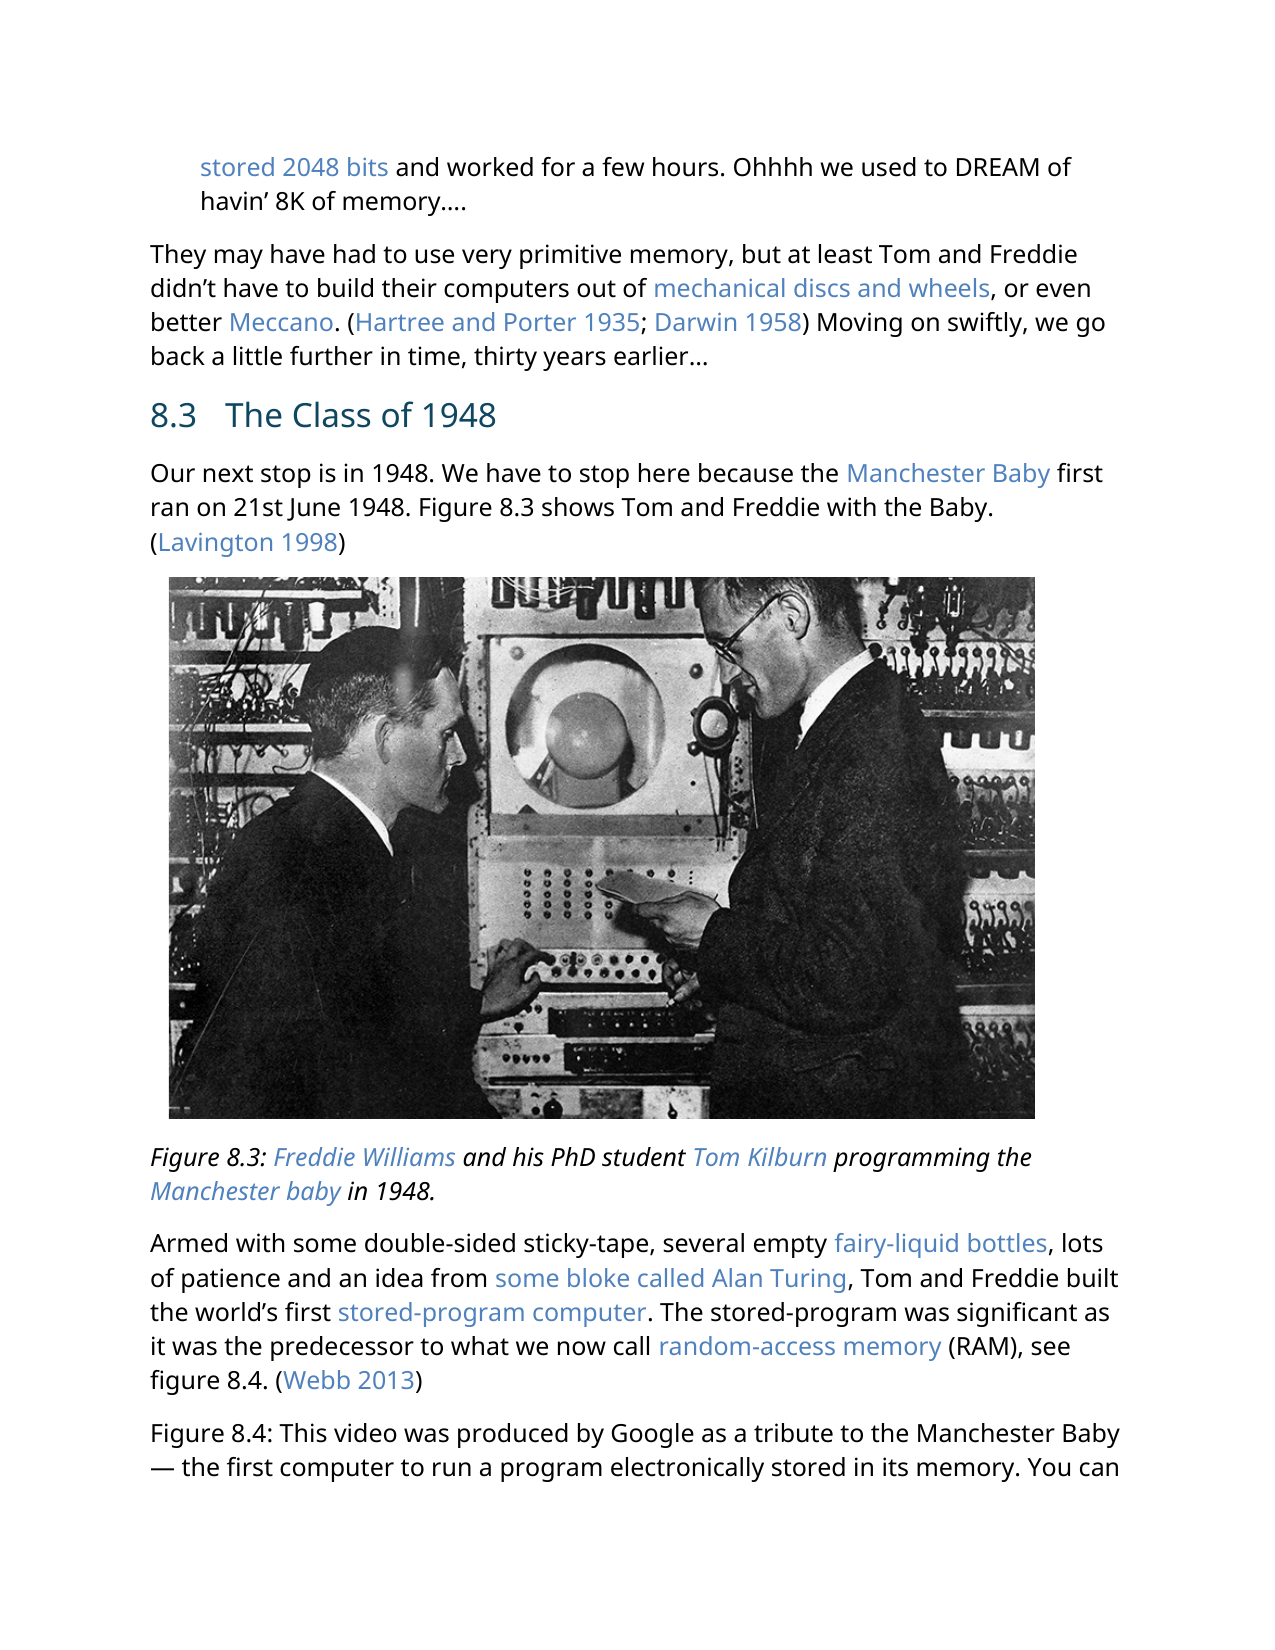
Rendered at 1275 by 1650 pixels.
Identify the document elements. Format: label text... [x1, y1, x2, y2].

text They may have had to use very primitive memory, but at least Tom and Freddie didn’t have to build their computers out of mechanical discs and wheels, or even better Meccano. (Hartree and Porter 1935; Darwin 1958) Moving on swiftly, we go back a little further in time, thirty years earlier… [150, 237, 1125, 373]
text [200, 150, 1075, 218]
text Figure 8.3: Freddie Williams and his PhD student Tom Kilburn programming the Manchester baby in 1948. [150, 1139, 1125, 1207]
text Our next stop is in 1948. We have to stop here because the Manchester Baby first ran on 21st June 1948. Figure 8.3 shows Tom and Freddie with the Baby. (Lavington 1998) [150, 456, 1125, 558]
subtitle 8.3 The Class of 1948 [150, 392, 1125, 437]
text Armed with some double-sided sticky-tape, several empty fairy-liquid bottles, lots of patience and an idea from some bloke called Alan Turing, Tom and Freddie built the world’s first stored-program computer. The stored-program was significant as it was the predecessor to what we now call random-access memory (RAM), see figure 8.4. (Webb 2013) [150, 1226, 1125, 1396]
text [150, 1415, 1125, 1483]
picture [168, 577, 1035, 1119]
